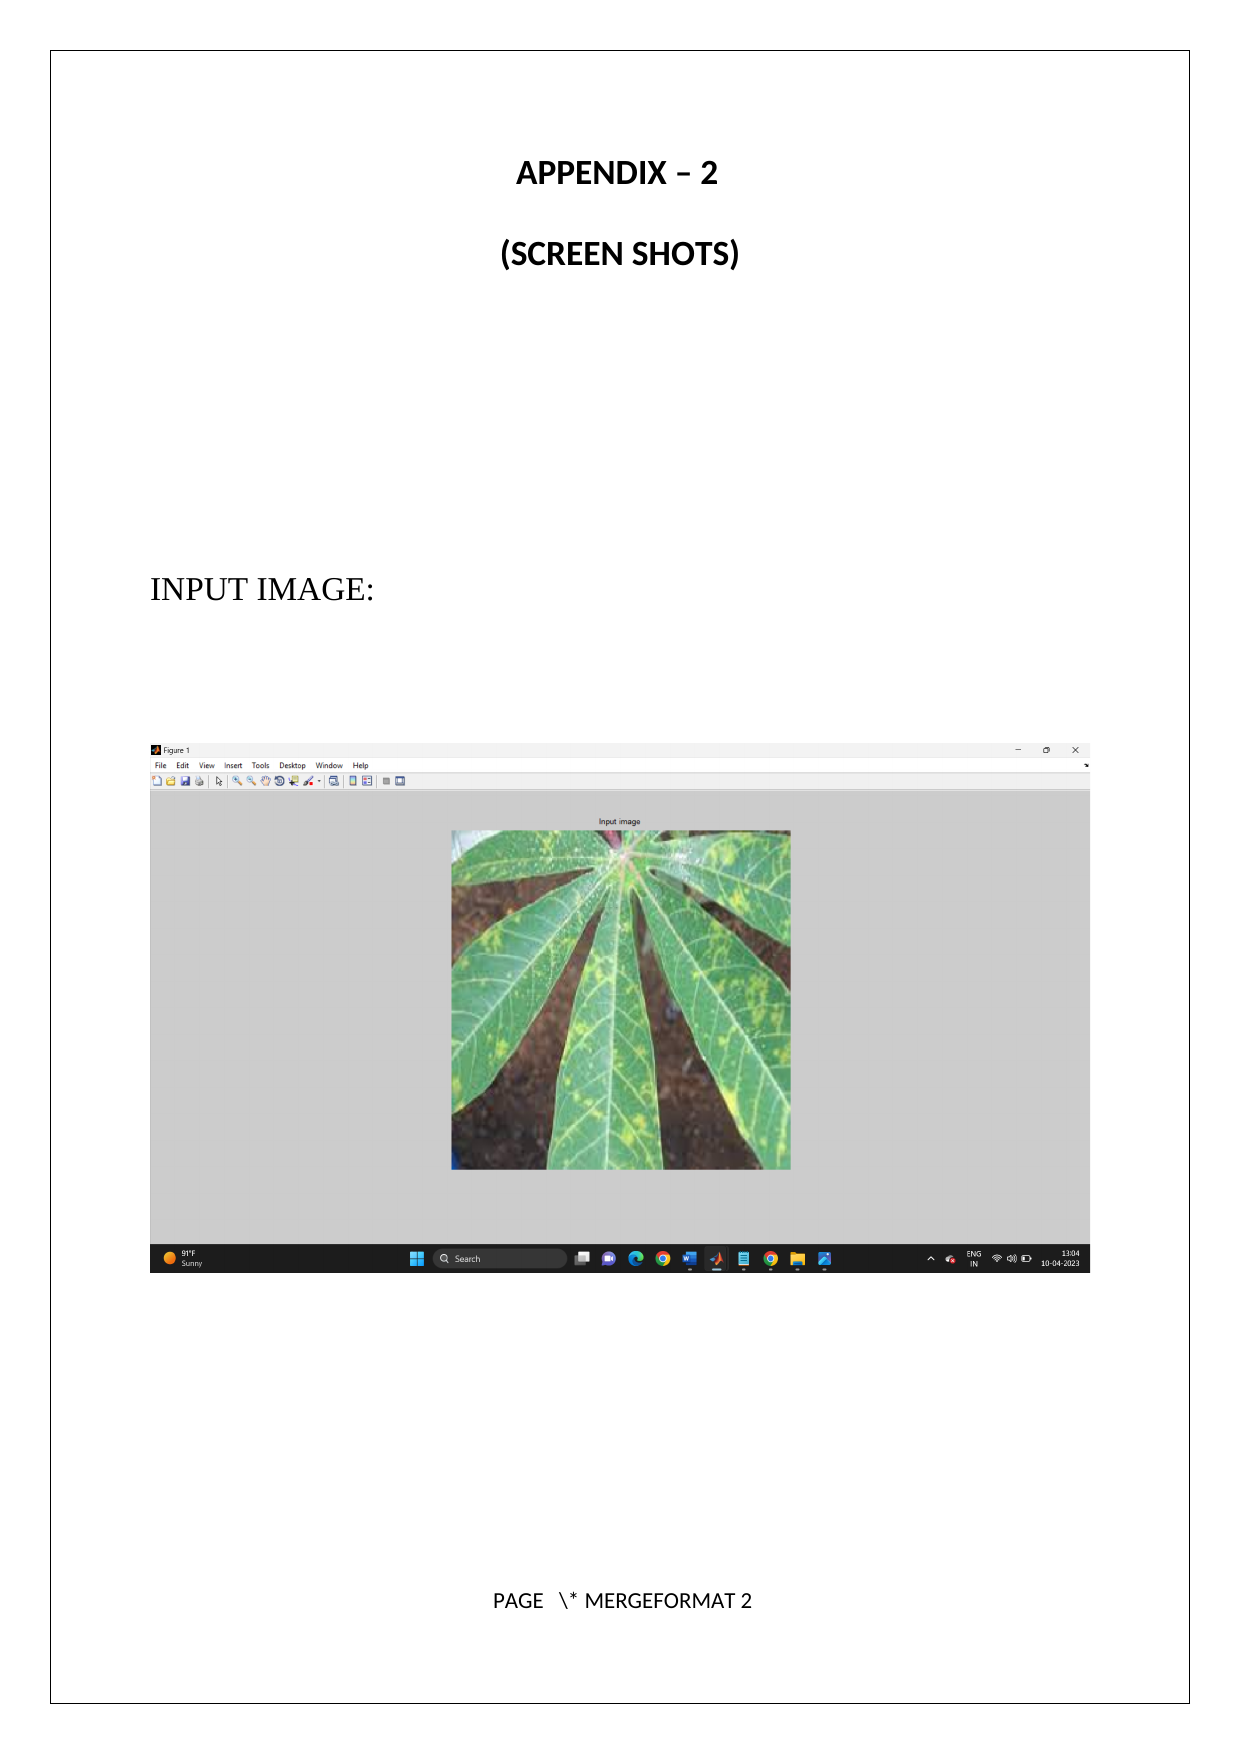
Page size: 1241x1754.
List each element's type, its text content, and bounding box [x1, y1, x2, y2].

picture [150, 743, 1091, 1273]
text (SCREEN SHOTS) [268, 231, 972, 275]
text INPUT IMAGE: [150, 569, 1090, 608]
text APPENDIX – 2 [268, 150, 972, 193]
